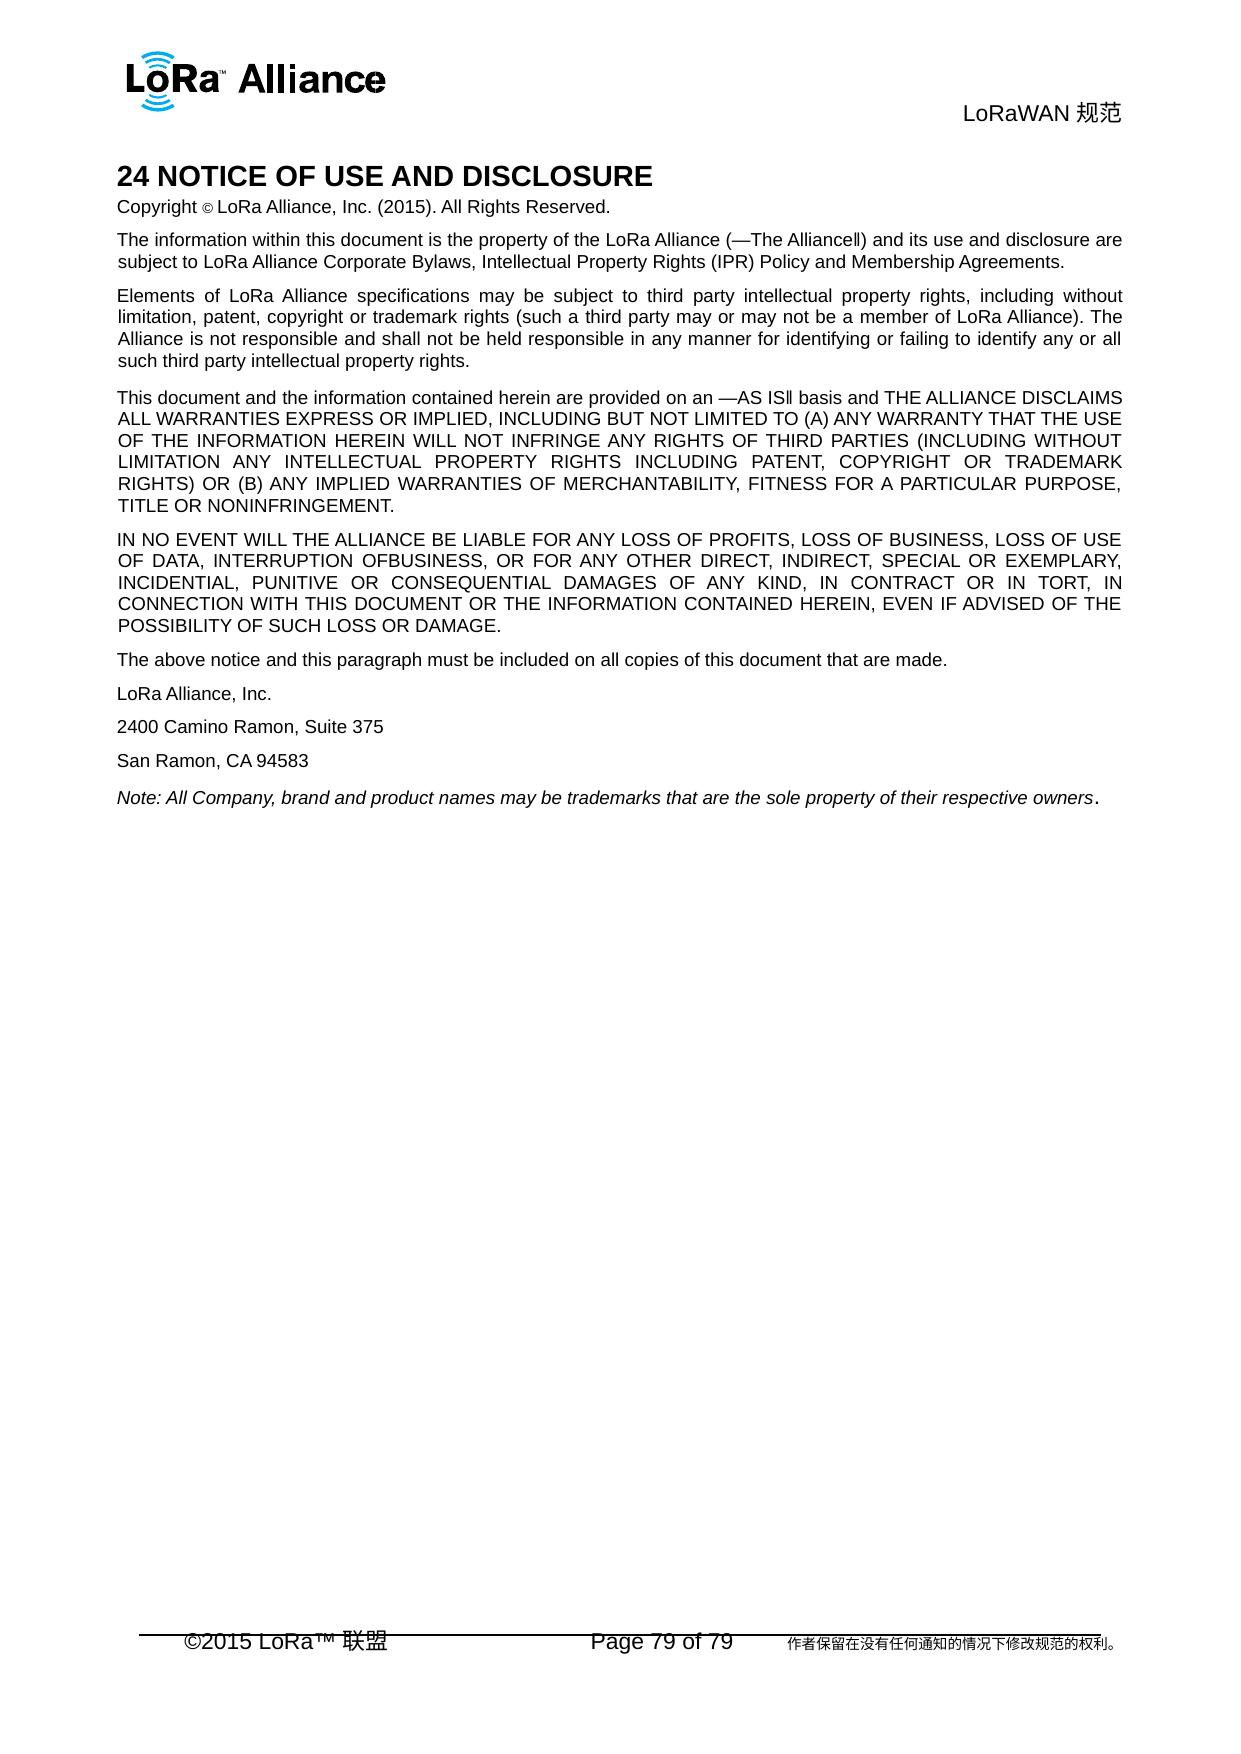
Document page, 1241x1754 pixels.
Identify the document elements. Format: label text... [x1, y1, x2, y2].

text Copyright © LoRa Alliance, Inc. (2015). All Rights Reserved. [117, 196, 1122, 217]
text Note: All Company, brand and product names may be trademarks that are the sole property of their respective owners. [117, 783, 1122, 810]
text IN NO EVENT WILL THE ALLIANCE BE LIABLE FOR ANY LOSS OF PROFITS, LOSS OF BUSINESS, LOSS OF USE OF DATA, INTERRUPTION OFBUSINESS, OR FOR ANY OTHER DIRECT, INDIRECT, SPECIAL OR EXEMPLARY, INCIDENTIAL, PUNITIVE OR CONSEQUENTIAL DAMAGES OF ANY KIND, IN CONTRACT OR IN TORT, IN CONNECTION WITH THIS DOCUMENT OR THE INFORMATION CONTAINED HEREIN, EVEN IF ADVISED OF THE POSSIBILITY OF SUCH LOSS OR DAMAGE. [117, 528, 1123, 636]
text The above notice and this paragraph must be included on all copies of this document that are made. [117, 648, 1122, 670]
subtitle 24 NOTICE OF USE AND DISCLOSURE [117, 158, 1122, 192]
text LoRa Alliance, Inc. [117, 682, 1122, 704]
text Elements of LoRa Alliance specifications may be subject to third party intellectual property rights, including without limitation, patent, copyright or trademark rights (such a third party may or may not be a member of LoRa Alliance). The Alliance is not responsible and shall not be held responsible in any manner for identifying or failing to identify any or all such third party intellectual property rights. [117, 285, 1123, 371]
text This document and the information contained herein are provided on an ―AS IS‖ basis and THE ALLIANCE DISCLAIMS ALL WARRANTIES EXPRESS OR IMPLIED, INCLUDING BUT NOT LIMITED TO (A) ANY WARRANTY THAT THE USE OF THE INFORMATION HEREIN WILL NOT INFRINGE ANY RIGHTS OF THIRD PARTIES (INCLUDING WITHOUT LIMITATION ANY INTELLECTUAL PROPERTY RIGHTS INCLUDING PATENT, COPYRIGHT OR TRADEMARK RIGHTS) OR (B) ANY IMPLIED WARRANTIES OF MERCHANTABILITY, FITNESS FOR A PARTICULAR PURPOSE, TITLE OR NONINFRINGEMENT. [117, 387, 1123, 516]
text The information within this document is the property of the LoRa Alliance (―The Alliance‖) and its use and disclosure are subject to LoRa Alliance Corporate Bylaws, Intellectual Property Rights (IPR) Policy and Membership Agreements. [117, 229, 1123, 272]
text 2400 Camino Ramon, Suite 375 [117, 716, 1122, 738]
text San Ramon, CA 94583 [117, 750, 1122, 771]
